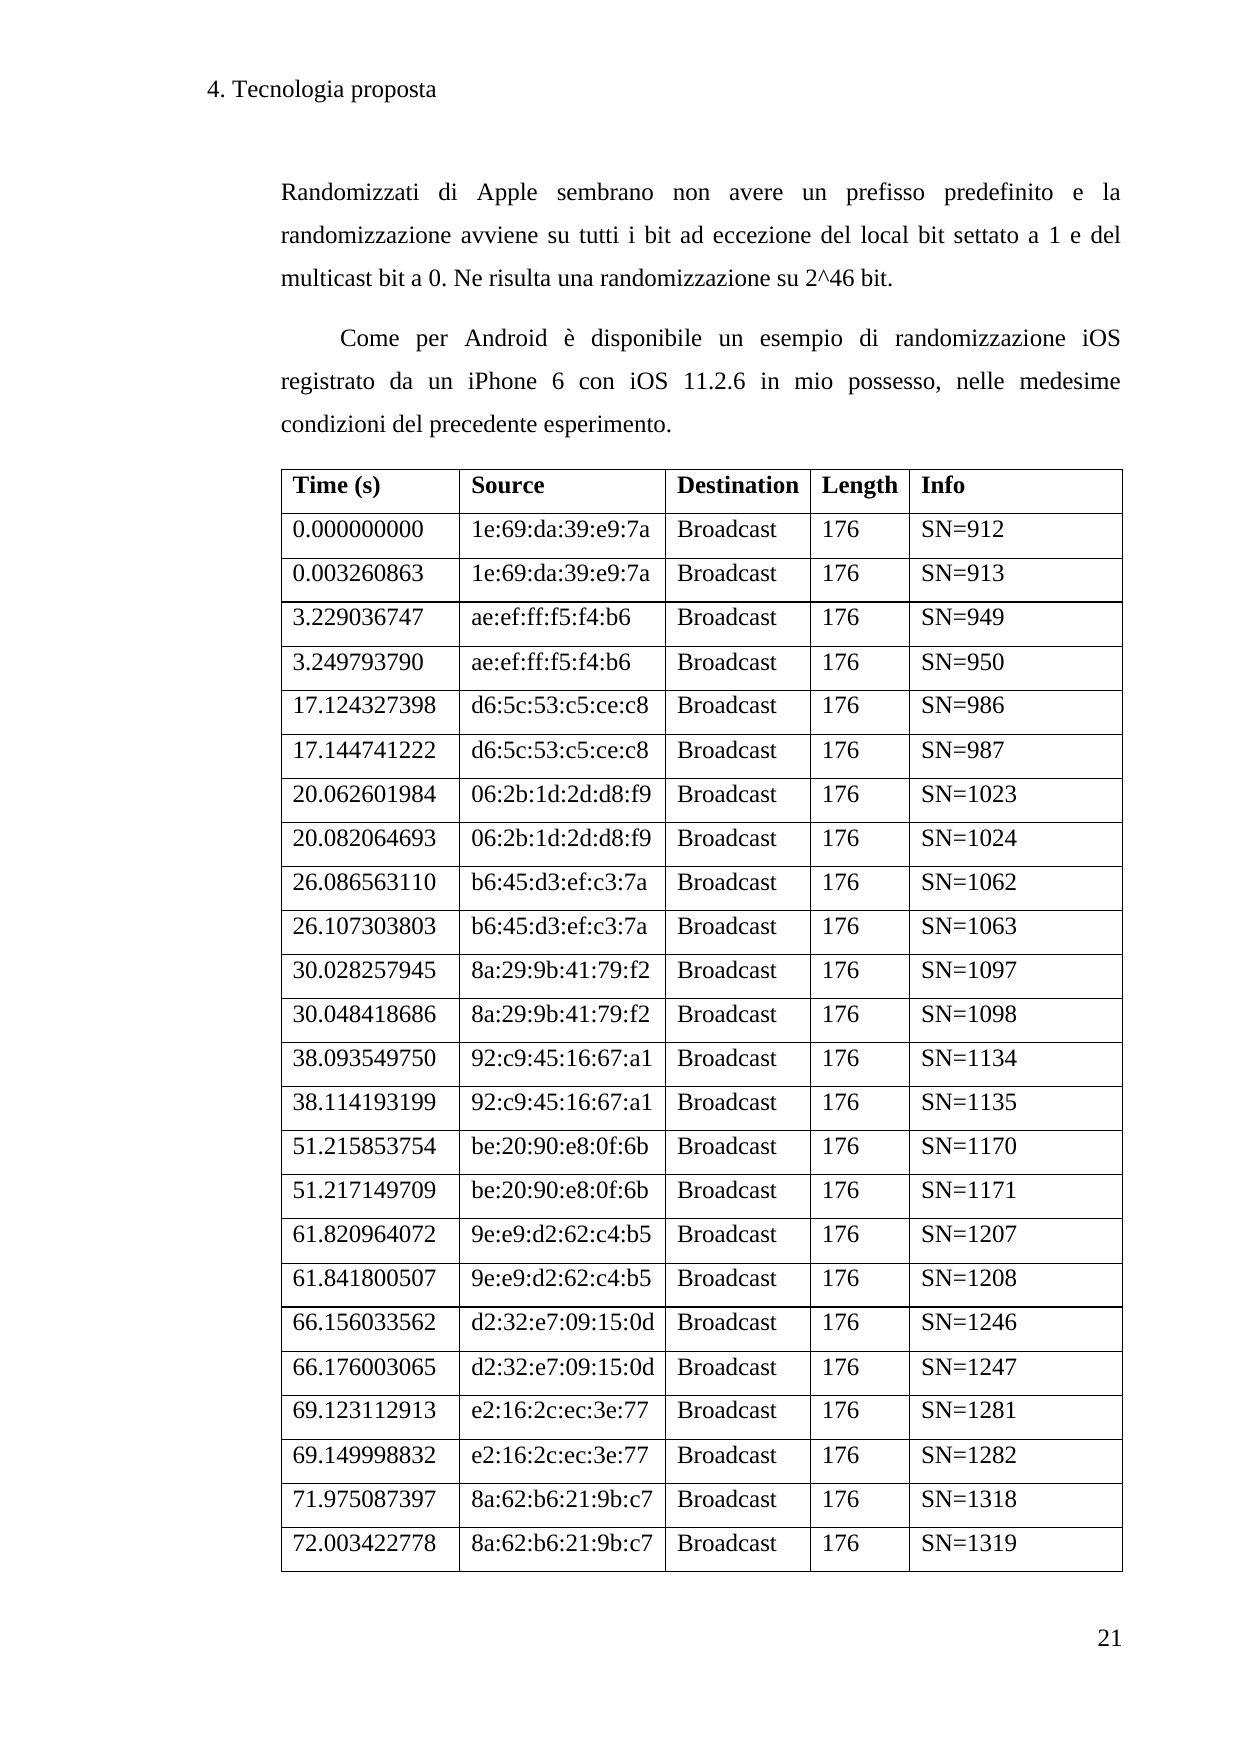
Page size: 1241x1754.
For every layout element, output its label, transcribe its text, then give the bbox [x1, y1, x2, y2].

table_cell 176 [811, 955, 909, 998]
table_cell Broadcast [666, 1087, 810, 1130]
table_cell SN=1024 [910, 823, 1122, 866]
table_cell SN=913 [910, 559, 1122, 601]
table_cell 176 [811, 1440, 909, 1483]
table_cell Broadcast [666, 603, 810, 646]
table_cell ae:ef:ff:f5:f4:b6 [460, 647, 665, 689]
table_cell SN=1098 [910, 999, 1122, 1042]
table_cell 3.249793790 [282, 647, 459, 689]
table_cell Broadcast [666, 647, 810, 689]
table_header Info [910, 470, 1122, 513]
table_cell Broadcast [666, 1175, 810, 1218]
table_cell SN=1282 [910, 1440, 1122, 1483]
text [281, 177, 1122, 292]
table_cell Broadcast [666, 1043, 810, 1086]
table_cell 69.123112913 [282, 1396, 459, 1439]
table_cell Broadcast [666, 1219, 810, 1262]
table_cell 1e:69:da:39:e9:7a [460, 559, 665, 601]
table_cell SN=1208 [910, 1264, 1122, 1306]
table_cell Broadcast [666, 1131, 810, 1174]
table_cell Broadcast [666, 735, 810, 778]
table_cell Broadcast [666, 955, 810, 998]
table_cell d2:32:e7:09:15:0d [460, 1352, 665, 1394]
table_cell 176 [811, 1087, 909, 1130]
table_cell SN=1318 [910, 1484, 1122, 1527]
table_cell SN=1023 [910, 779, 1122, 822]
table_cell 51.215853754 [282, 1131, 459, 1174]
table_cell Broadcast [666, 559, 810, 601]
table_cell 92:c9:45:16:67:a1 [460, 1043, 665, 1086]
table_cell 3.229036747 [282, 603, 459, 646]
table_cell d6:5c:53:c5:ce:c8 [460, 735, 665, 778]
table_cell 176 [811, 1308, 909, 1351]
table_cell SN=987 [910, 735, 1122, 778]
table_cell SN=1246 [910, 1308, 1122, 1351]
table_header Destination [666, 470, 810, 513]
table_cell 0.000000000 [282, 514, 459, 557]
table_cell 69.149998832 [282, 1440, 459, 1483]
table_cell 26.086563110 [282, 867, 459, 910]
table_cell 17.124327398 [282, 691, 459, 734]
table_cell 176 [811, 514, 909, 557]
table_cell 06:2b:1d:2d:d8:f9 [460, 779, 665, 822]
table_cell 1e:69:da:39:e9:7a [460, 514, 665, 557]
table_cell 176 [811, 779, 909, 822]
table_cell 20.082064693 [282, 823, 459, 866]
table_cell 176 [811, 1219, 909, 1262]
table_cell SN=1319 [910, 1528, 1122, 1571]
table_cell 176 [811, 1175, 909, 1218]
table_cell 06:2b:1d:2d:d8:f9 [460, 823, 665, 866]
table_cell 61.820964072 [282, 1219, 459, 1262]
table_cell 176 [811, 999, 909, 1042]
table_cell Broadcast [666, 779, 810, 822]
table_cell e2:16:2c:ec:3e:77 [460, 1396, 665, 1439]
table_cell 38.093549750 [282, 1043, 459, 1086]
table_cell e2:16:2c:ec:3e:77 [460, 1440, 665, 1483]
table_cell SN=1170 [910, 1131, 1122, 1174]
table_cell SN=950 [910, 647, 1122, 689]
table_cell d2:32:e7:09:15:0d [460, 1308, 665, 1351]
table_cell SN=1097 [910, 955, 1122, 998]
table_cell Broadcast [666, 1440, 810, 1483]
table_cell Broadcast [666, 691, 810, 734]
table_cell SN=986 [910, 691, 1122, 734]
table_cell 72.003422778 [282, 1528, 459, 1571]
table_cell 71.975087397 [282, 1484, 459, 1527]
table_cell 66.176003065 [282, 1352, 459, 1394]
text Come per Android è disponibile un esempio di randomizzazione iOS registrato da un iPhone 6 con iOS 11.2.6 in mio possesso, nelle medesime condizioni del precedente esperimento. [281, 323, 1122, 438]
table_cell ae:ef:ff:f5:f4:b6 [460, 603, 665, 646]
table_cell Broadcast [666, 999, 810, 1042]
table_cell 176 [811, 823, 909, 866]
table_cell 20.062601984 [282, 779, 459, 822]
table_cell 26.107303803 [282, 911, 459, 954]
table_cell 176 [811, 559, 909, 601]
table_cell 8a:29:9b:41:79:f2 [460, 955, 665, 998]
table_cell SN=1134 [910, 1043, 1122, 1086]
table_cell Broadcast [666, 1264, 810, 1306]
table_header Source [460, 470, 665, 513]
table_cell 176 [811, 1528, 909, 1571]
table_cell be:20:90:e8:0f:6b [460, 1175, 665, 1218]
table_cell 8a:62:b6:21:9b:c7 [460, 1484, 665, 1527]
table_cell Broadcast [666, 1528, 810, 1571]
table_cell 176 [811, 1352, 909, 1394]
table_cell SN=949 [910, 603, 1122, 646]
table_cell 9e:e9:d2:62:c4:b5 [460, 1264, 665, 1306]
table_cell 92:c9:45:16:67:a1 [460, 1087, 665, 1130]
table_cell SN=1135 [910, 1087, 1122, 1130]
table_header Length [811, 470, 909, 513]
table_cell 30.028257945 [282, 955, 459, 998]
table_cell 176 [811, 1131, 909, 1174]
table_cell SN=1062 [910, 867, 1122, 910]
table_cell 176 [811, 691, 909, 734]
table_cell 0.003260863 [282, 559, 459, 601]
table_cell Broadcast [666, 1308, 810, 1351]
table_cell Broadcast [666, 1352, 810, 1394]
table_cell 30.048418686 [282, 999, 459, 1042]
table_cell Broadcast [666, 911, 810, 954]
table_cell 176 [811, 1043, 909, 1086]
table_cell 66.156033562 [282, 1308, 459, 1351]
table_cell d6:5c:53:c5:ce:c8 [460, 691, 665, 734]
table_cell be:20:90:e8:0f:6b [460, 1131, 665, 1174]
table_cell SN=1171 [910, 1175, 1122, 1218]
table_cell SN=1063 [910, 911, 1122, 954]
table_cell SN=1281 [910, 1396, 1122, 1439]
table_cell SN=1247 [910, 1352, 1122, 1394]
table_cell 176 [811, 1484, 909, 1527]
table_cell 176 [811, 867, 909, 910]
table_header Time (s) [282, 470, 459, 513]
table_cell 176 [811, 1396, 909, 1439]
table_cell b6:45:d3:ef:c3:7a [460, 867, 665, 910]
table_cell 176 [811, 735, 909, 778]
table_cell 51.217149709 [282, 1175, 459, 1218]
table_cell 8a:62:b6:21:9b:c7 [460, 1528, 665, 1571]
table_cell 61.841800507 [282, 1264, 459, 1306]
table_cell 9e:e9:d2:62:c4:b5 [460, 1219, 665, 1262]
table_cell SN=912 [910, 514, 1122, 557]
table_cell Broadcast [666, 514, 810, 557]
table_cell 38.114193199 [282, 1087, 459, 1130]
table_cell Broadcast [666, 867, 810, 910]
table_cell 176 [811, 911, 909, 954]
table_cell 8a:29:9b:41:79:f2 [460, 999, 665, 1042]
table_cell 176 [811, 603, 909, 646]
table_cell Broadcast [666, 1396, 810, 1439]
table_cell 17.144741222 [282, 735, 459, 778]
table_cell 176 [811, 1264, 909, 1306]
table_cell SN=1207 [910, 1219, 1122, 1262]
table_cell b6:45:d3:ef:c3:7a [460, 911, 665, 954]
table_cell Broadcast [666, 823, 810, 866]
table_cell 176 [811, 647, 909, 689]
table_cell Broadcast [666, 1484, 810, 1527]
